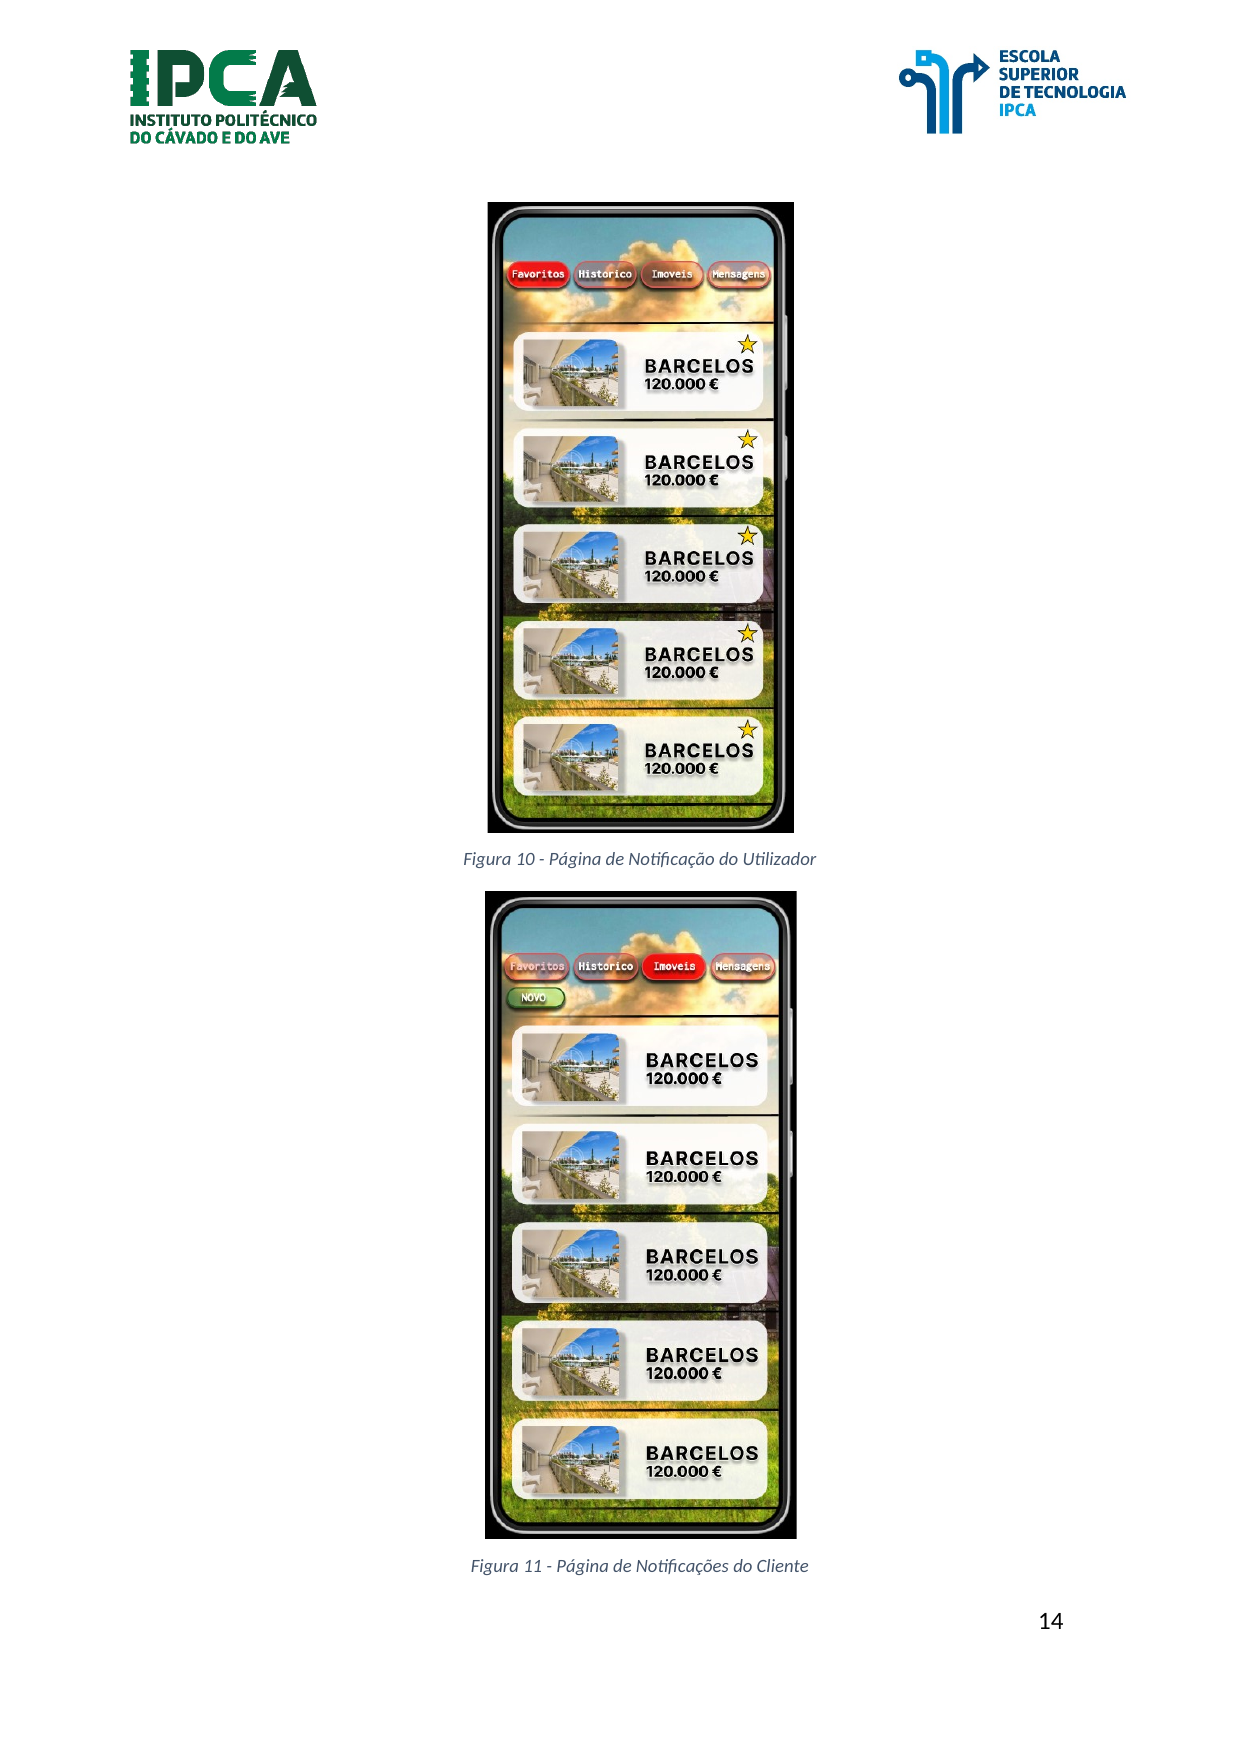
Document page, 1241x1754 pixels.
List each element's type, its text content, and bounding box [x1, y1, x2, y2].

text Figura 11 - Página de Notificações do Cliente [177, 1554, 1063, 1577]
picture [896, 46, 1132, 138]
text Figura 10 - Página de Notificação do Utilizador [177, 847, 1063, 870]
picture [485, 891, 797, 1539]
picture [126, 46, 318, 144]
picture [487, 202, 794, 833]
